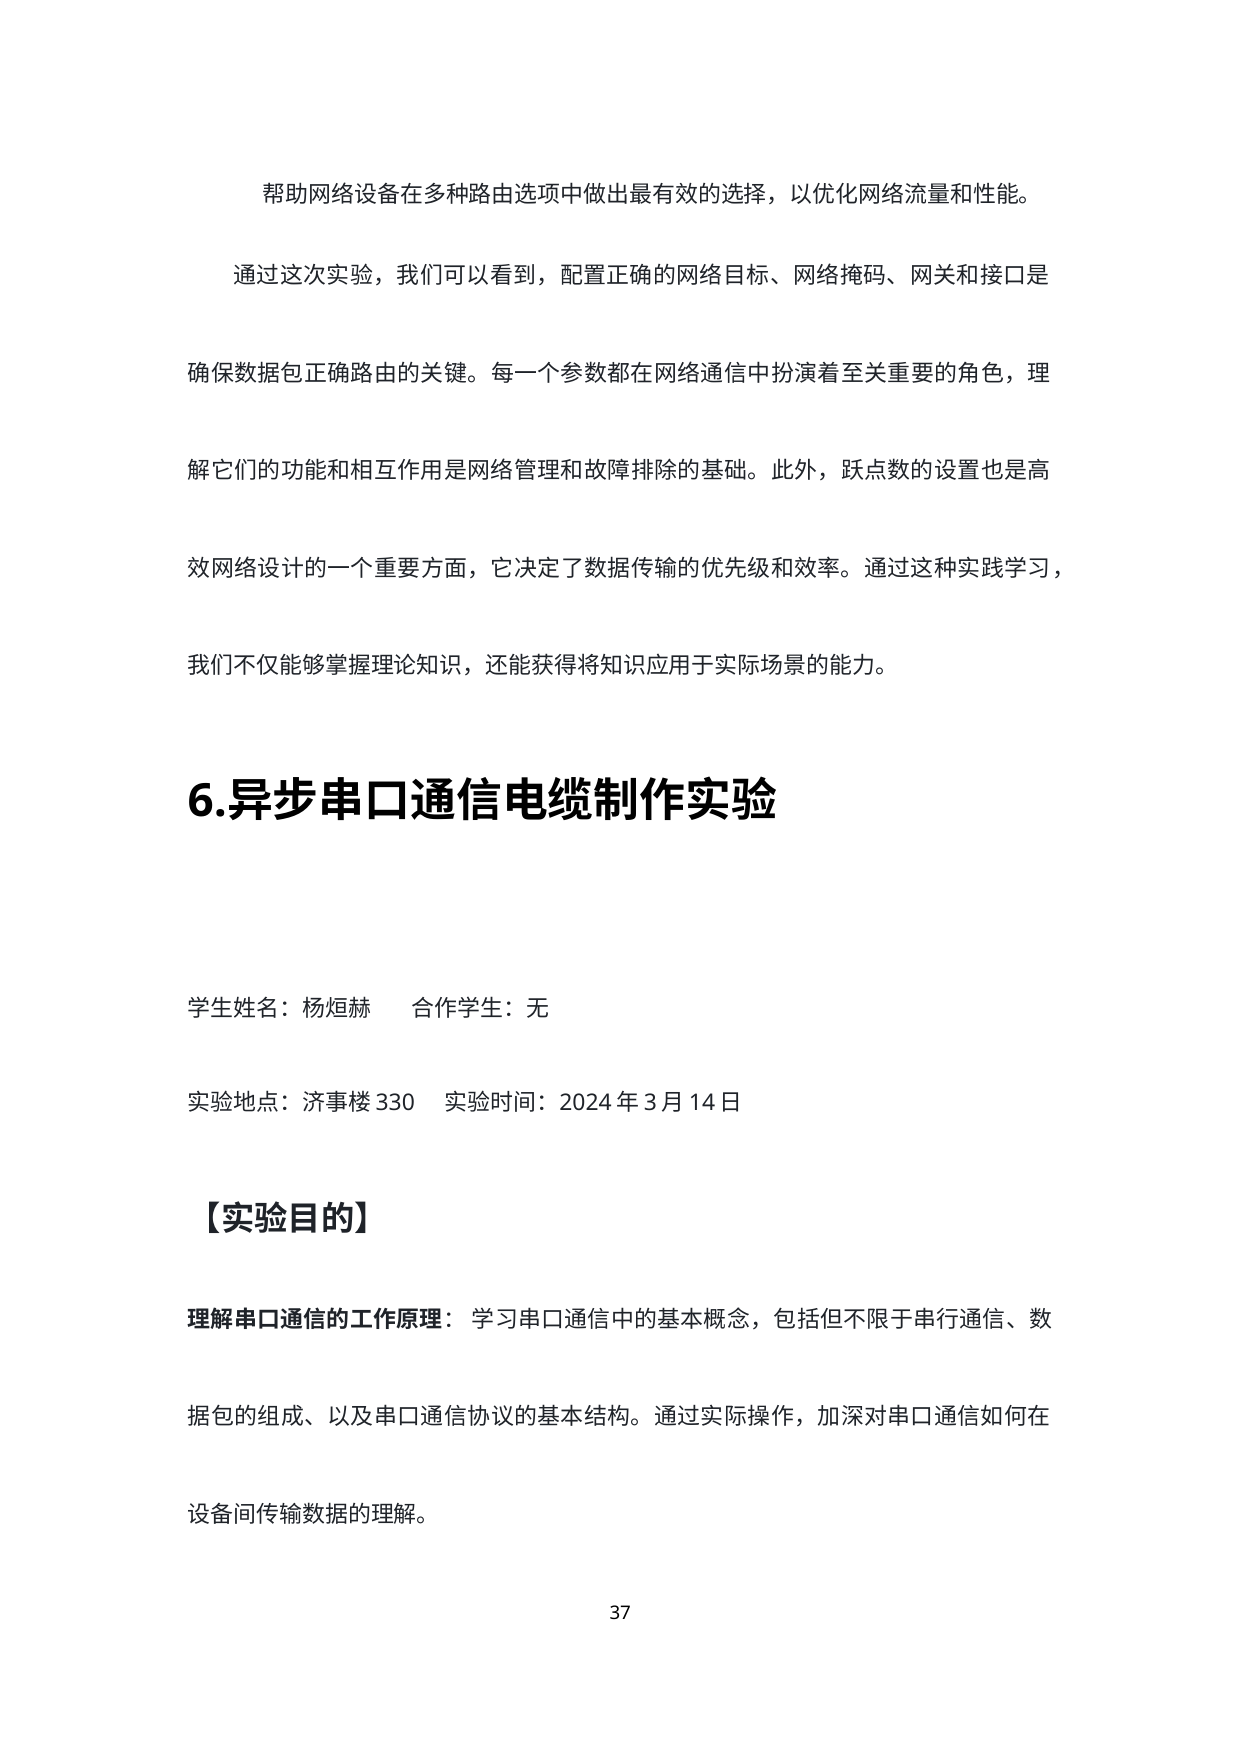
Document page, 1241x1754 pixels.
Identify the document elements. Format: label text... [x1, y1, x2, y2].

subtitle 6.异步串口通信电缆制作实验 [187, 748, 1053, 846]
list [225, 160, 1053, 225]
text 【实验目的】 [187, 1183, 1053, 1248]
text 实验地点：济事楼330 实验时间：2024年3月14日 [187, 1068, 1053, 1133]
text 通过这次实验，我们可以看到，配置正确的网络目标、网络掩码、网关和接口是确保数据包正确路由的关键。每一个参数都在网络通信中扮演着至关重要的角色，理解它们的功能和相互作用是网络管理和故障排除的基础。此外，跃点数的设置也是高效网络设计的一个重要方面，它决定了数据传输的优先级和效率。通过这种实践学习，我们不仅能够掌握理论知识，还能获得将知识应用于实际场景的能力。 [187, 241, 1053, 696]
text 理解串口通信的工作原理： 学习串口通信中的基本概念，包括但不限于串行通信、数据包的组成、以及串口通信协议的基本结构。通过实际操作，加深对串口通信如何在设备间传输数据的理解。 [187, 1284, 1053, 1544]
text 学生姓名：杨烜赫 合作学生：无 [187, 974, 1053, 1039]
